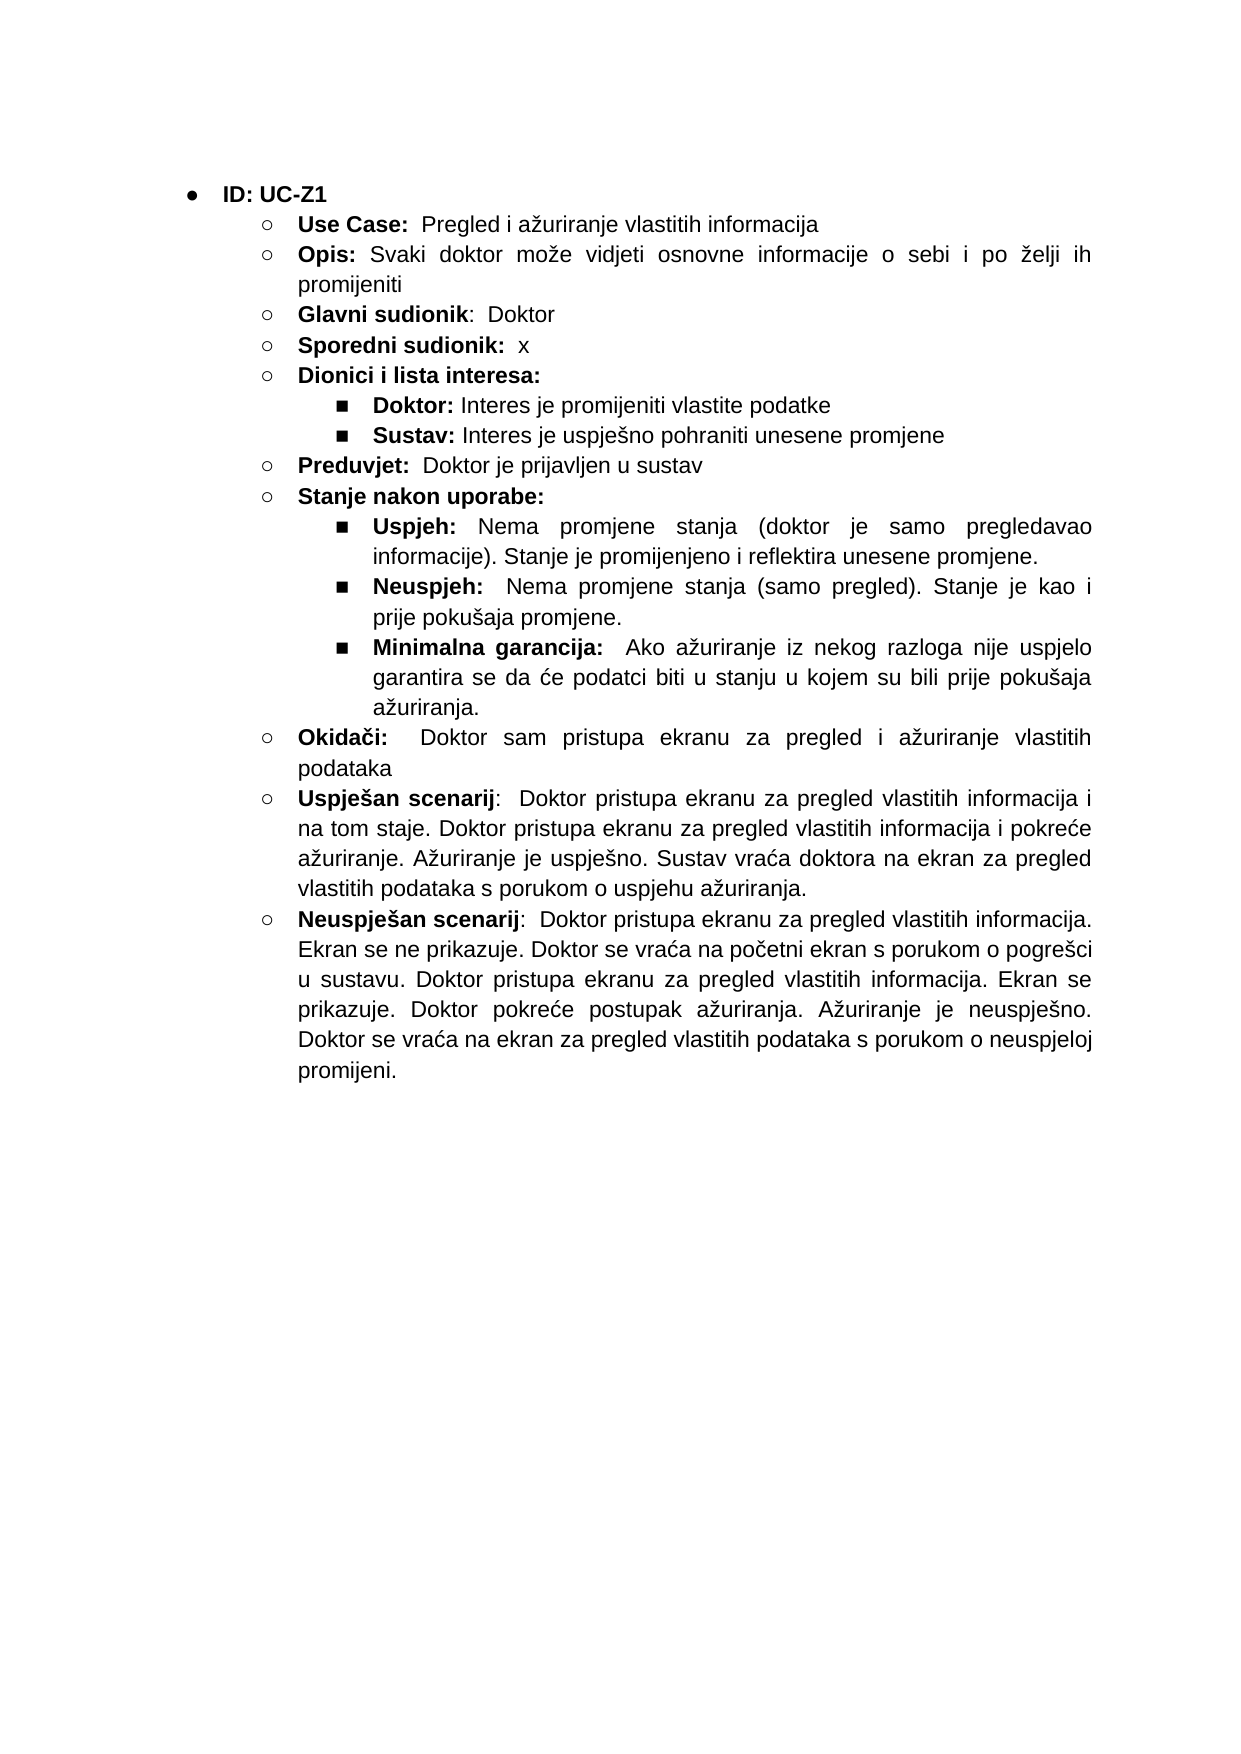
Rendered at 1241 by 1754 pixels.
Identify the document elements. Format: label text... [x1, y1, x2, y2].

list Sustav: Interes je uspješno pohraniti unesene promjene [335, 422, 1093, 449]
list Sporedni sudionik: x [260, 332, 1093, 358]
list Neuspješan scenarij: Doktor pristupa ekranu za pregled vlastitih informacija. Ekran se ne prikazuje. Doktor se vraća na početni ekran s porukom o pogrešci u sustavu. Doktor pristupa ekranu za pregled vlastitih informacija. Ekran se prikazuje. Doktor pokreće postupak ažuriranja. Ažuriranje je neuspješno. Doktor se vraća na ekran za pregled vlastitih podataka s porukom o neuspjeloj promijeni. [260, 906, 1093, 1083]
list Dionici i lista interesa: [260, 362, 1093, 388]
list Use Case: Pregled i ažuriranje vlastitih informacija [260, 211, 1093, 237]
list Okidači: Doktor sam pristupa ekranu za pregled i ažuriranje vlastitih podataka [260, 724, 1093, 781]
list Glavni sudionik: Doktor [260, 301, 1093, 328]
list Preduvjet: Doktor je prijavljen u sustav [260, 452, 1093, 479]
list ID: UC-Z1 [185, 181, 1093, 207]
list Minimalna garancija: Ako ažuriranje iz nekog razloga nije uspjelo garantira se da će podatci biti u stanju u kojem su bili prije pokušaja ažuriranja. [335, 634, 1093, 721]
list Uspjeh: Nema promjene stanja (doktor je samo pregledavao informacije). Stanje je promijenjeno i reflektira unesene promjene. [335, 513, 1093, 569]
list Stanje nakon uporabe: [260, 483, 1093, 509]
list Neuspjeh: Nema promjene stanja (samo pregled). Stanje je kao i prije pokušaja promjene. [335, 573, 1093, 630]
list Doktor: Interes je promijeniti vlastite podatke [335, 392, 1093, 418]
list Uspješan scenarij: Doktor pristupa ekranu za pregled vlastitih informacija i na tom staje. Doktor pristupa ekranu za pregled vlastitih informacija i pokreće ažuriranje. Ažuriranje je uspješno. Sustav vraća doktora na ekran za pregled vlastitih podataka s porukom o uspjehu ažuriranja. [260, 785, 1093, 902]
list Opis: Svaki doktor može vidjeti osnovne informacije o sebi i po želji ih promijeniti [260, 241, 1093, 298]
